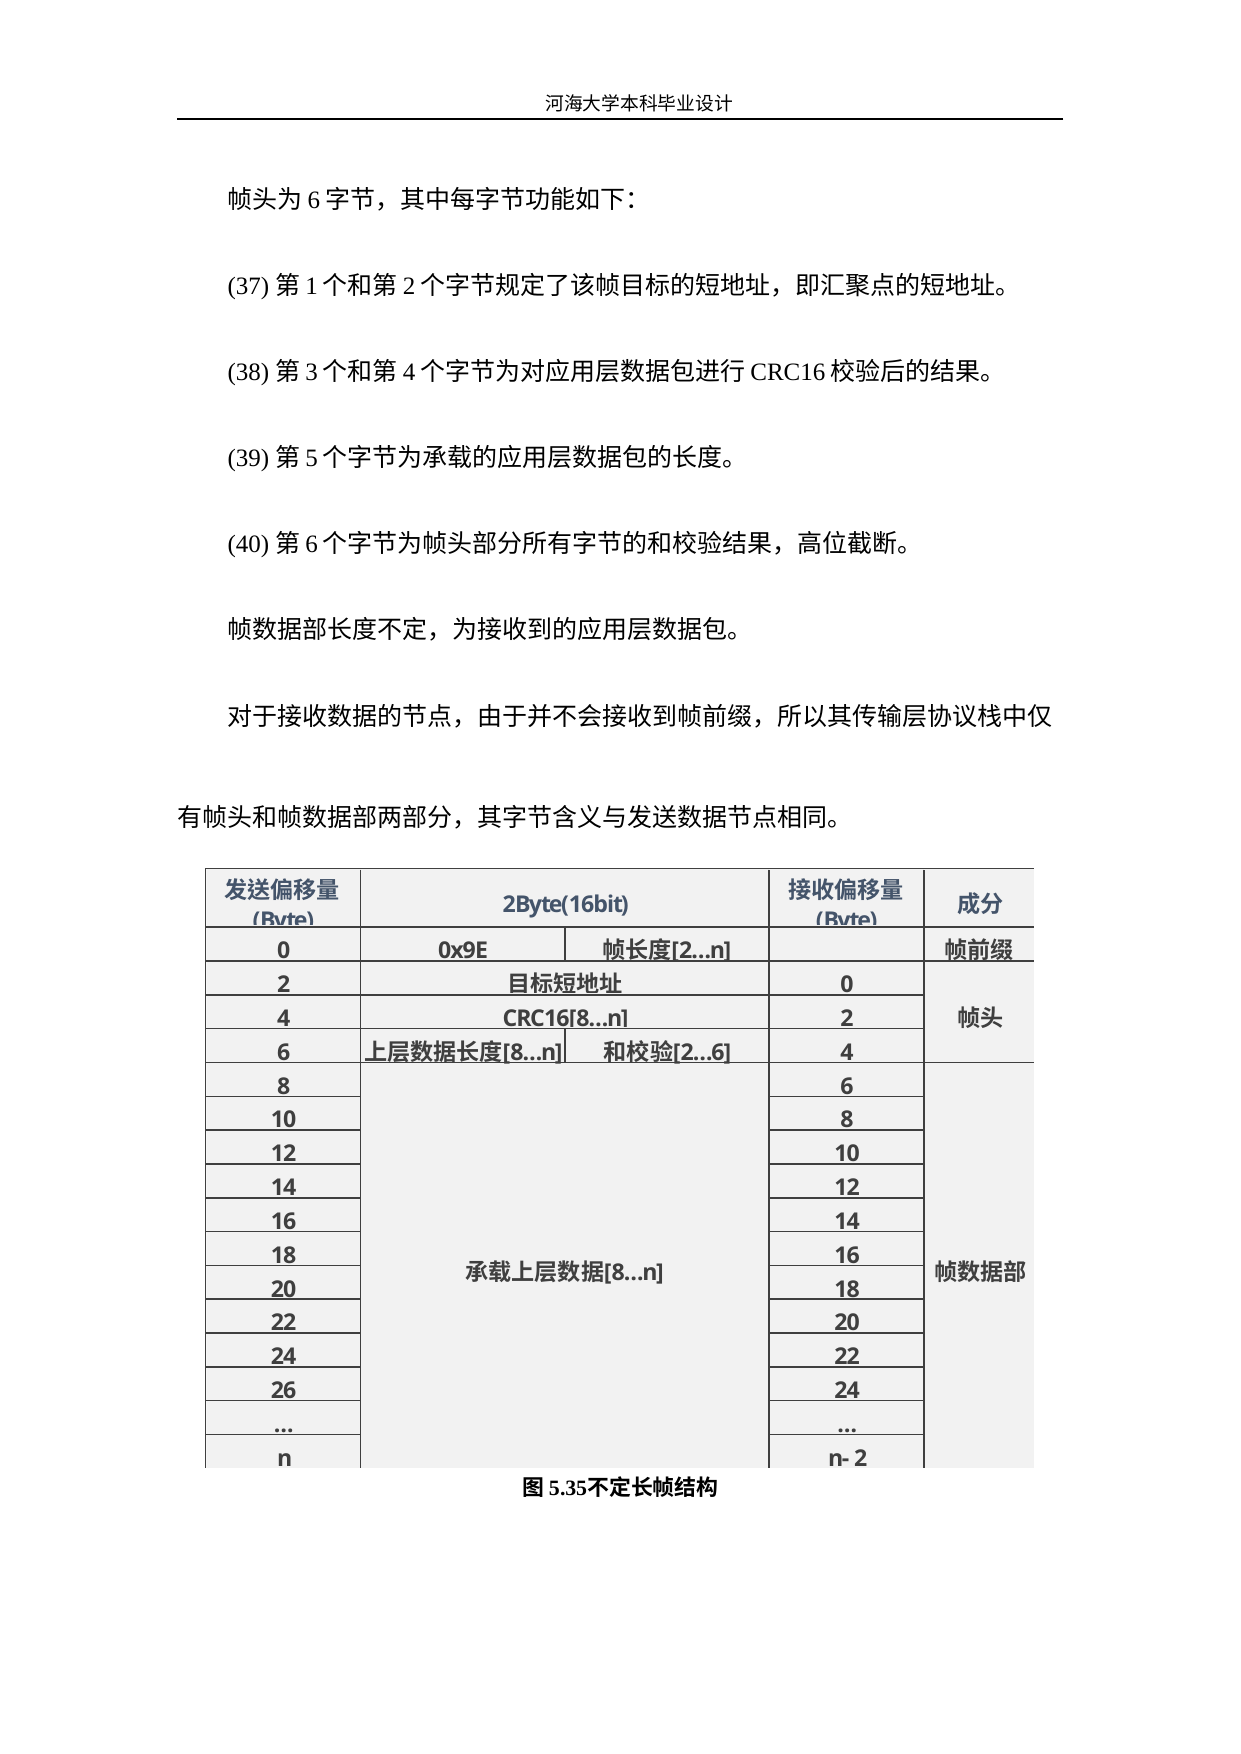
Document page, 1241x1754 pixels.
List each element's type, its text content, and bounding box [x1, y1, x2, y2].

list 第6个字节为帧头部分所有字节的和校验结果，高位截断。 [177, 508, 1063, 576]
list 第5个字节为承载的应用层数据包的长度。 [177, 422, 1063, 490]
list 第1个和第2个字节规定了该帧目标的短地址，即汇聚点的短地址。 [177, 250, 1063, 318]
list 第3个和第4个字节为对应用层数据包进行CRC16校验后的结果。 [177, 336, 1063, 404]
text 帧头为6字节，其中每字节功能如下： [177, 164, 1063, 232]
text 帧数据部长度不定，为接收到的应用层数据包。 [177, 594, 1063, 662]
text 对于接收数据的节点，由于并不会接收到帧前缀，所以其传输层协议栈中仅有帧头和帧数据部两部分，其字节含义与发送数据节点相同。 [177, 680, 1063, 850]
